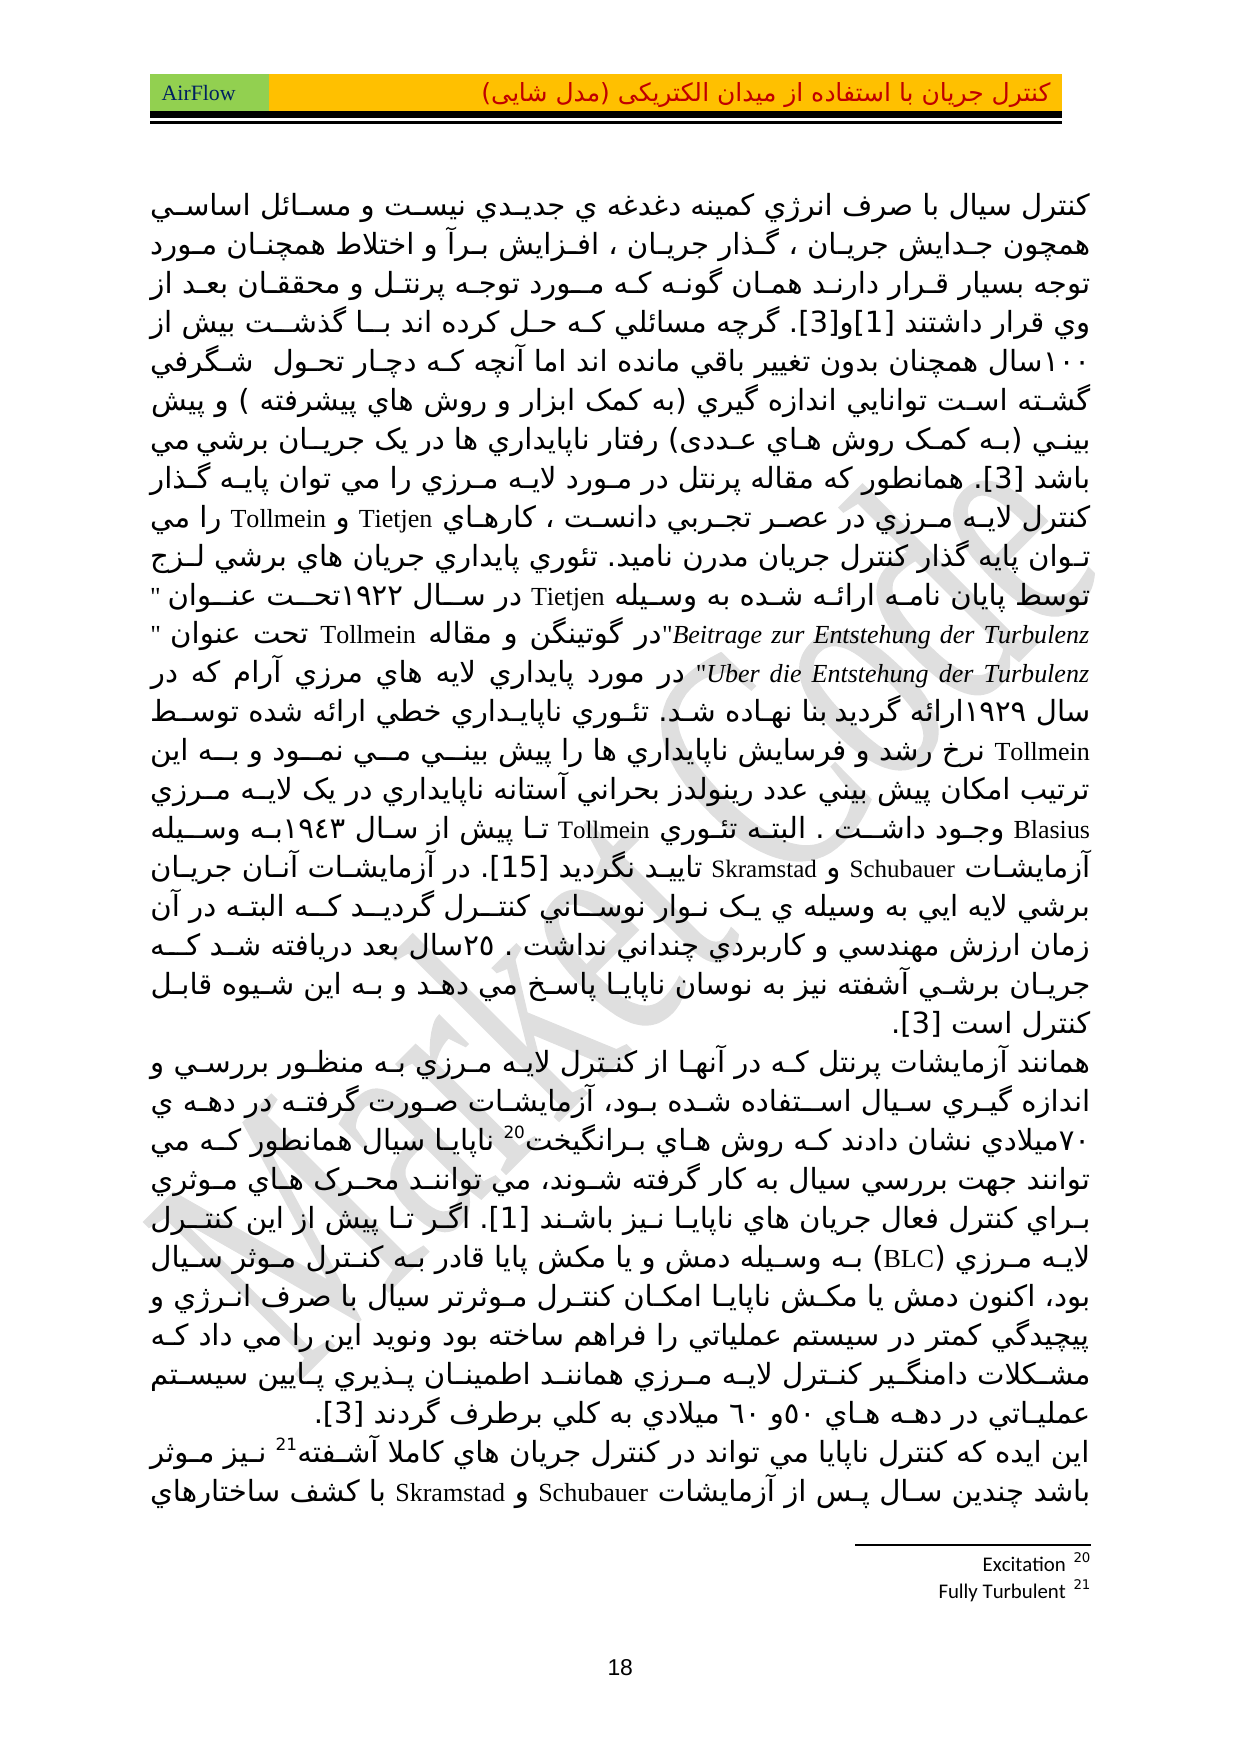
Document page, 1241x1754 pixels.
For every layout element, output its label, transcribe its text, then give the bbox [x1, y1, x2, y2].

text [150, 1435, 1090, 1508]
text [150, 188, 1090, 1040]
text همانند آزمايشات پرنتل که در آنها از کنترل لايه مرزي به منظور بررسي و اندازه گيـري سـيال اسـتفاده شده بود، آزمايشات صورت گرفته در دهه ي ٧٠ميلادي نشان دادند کـه روش هـاي بـرانگيخت ناپايـا سيال همانطور که مي توانند جهت بررسي سيال به کار گرفته شوند، مي توانند محرک هاي موثري بـراي کنترل فعال جريان هاي ناپايا نيز باشند [1]. اگر تا پيش از اين کنتـرل لايـه مـرزي (BLC) بـه وسـيله دمش و يا مکش پايا قادر به کنترل موثر سيال بود، اکنون دمش يا مکـش ناپايـا امکـان کنتـرل مـوثرتر سيال با صرف انرژي و پيچيدگي کمتر در سيستم عملياتي را فراهم ساخته بود ونويد اين را مي داد کـه مشکلات دامنگير کنترل لايه مرزي همانند اطمينان پذيري پايين سيستم عمليـاتي در دهـه هـاي ٥٠و ٦٠ ميلادي به کلي برطرف گردند [3]. [150, 1045, 1090, 1430]
